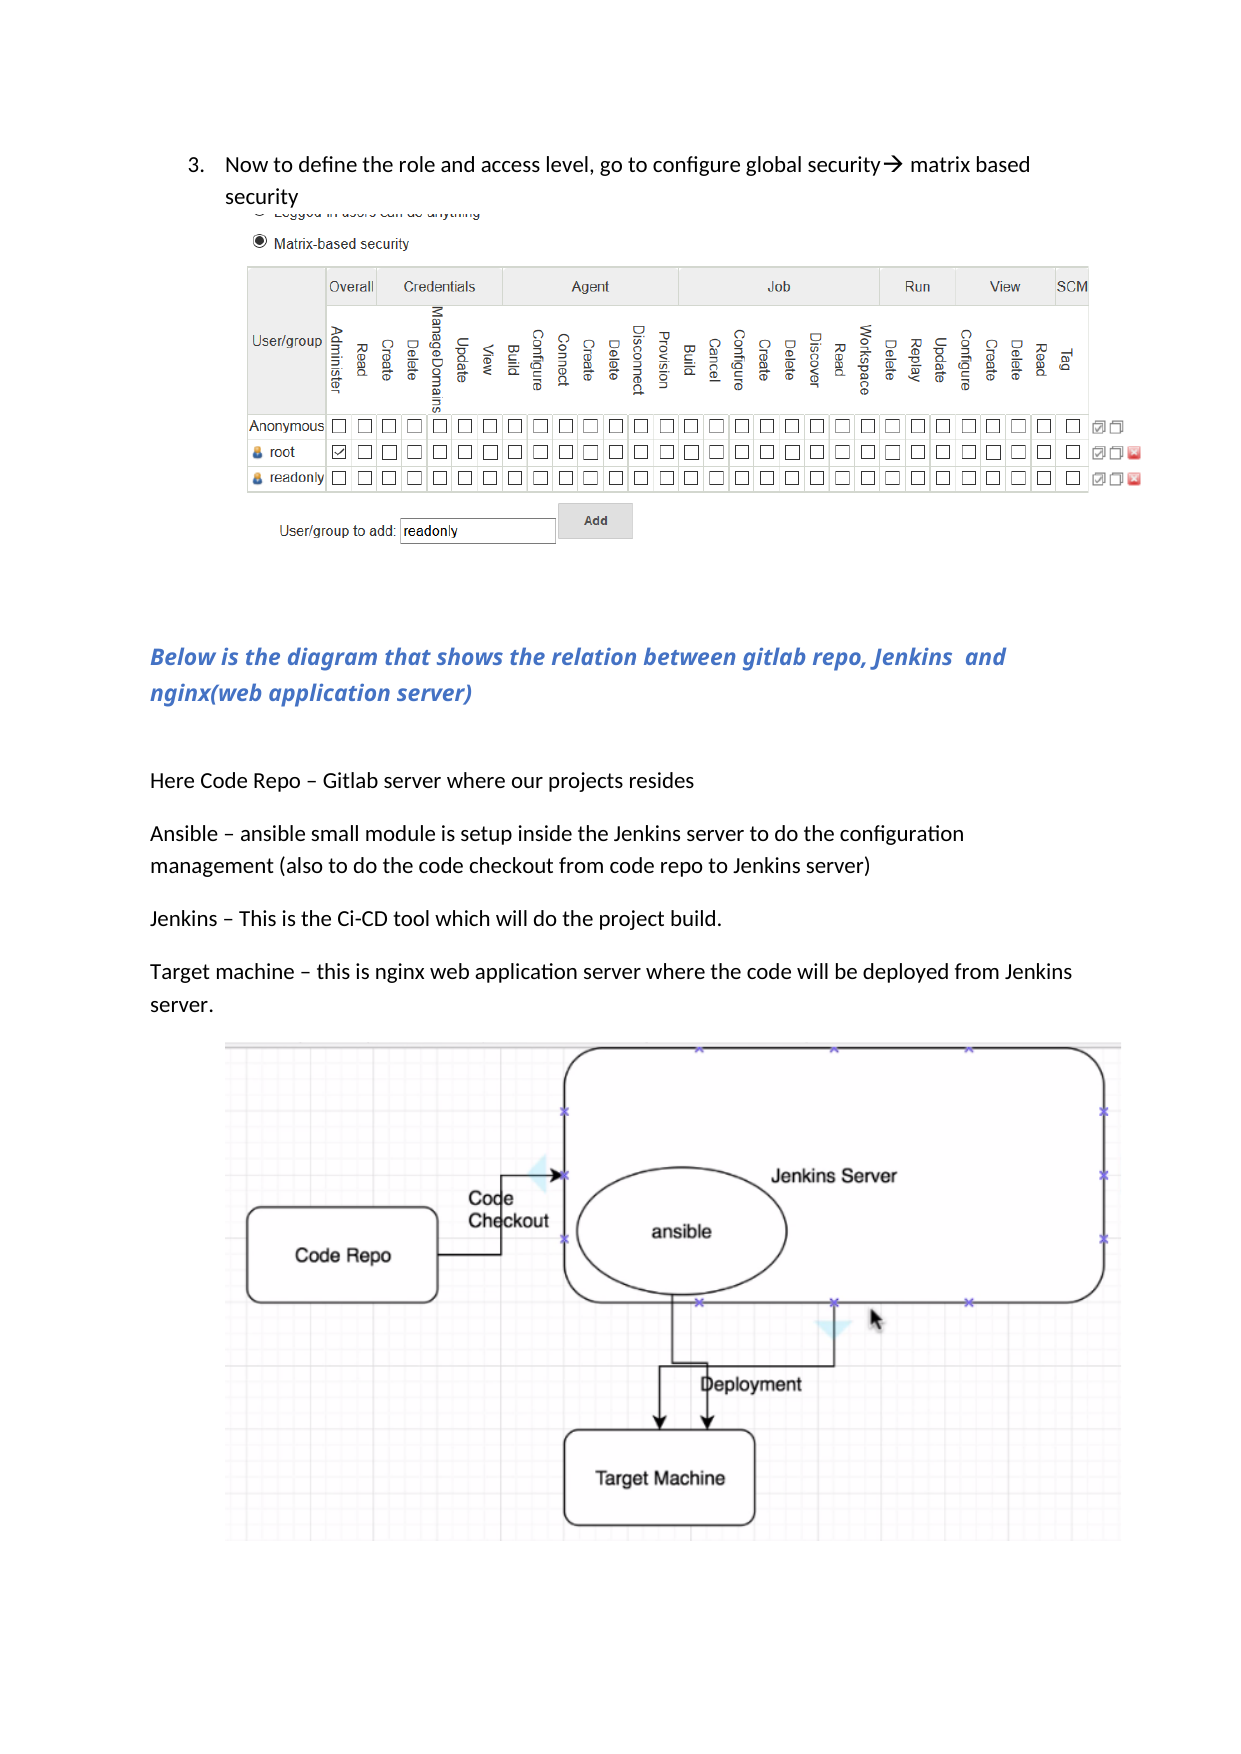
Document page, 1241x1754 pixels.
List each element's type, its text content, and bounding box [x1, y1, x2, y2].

text Here Code Repo – Gitlab server where our projects resides [150, 766, 1090, 794]
text Target machine – this is nginx web application server where the code will be deployed from Jenkins server. [150, 957, 1090, 1018]
text Ansible – ansible small module is setup inside the Jenkins server to do the configuration management (also to do the code checkout from code repo to Jenkins server) [150, 819, 1090, 879]
text Jenkins – This is the Ci-CD tool which will do the project build. [150, 904, 1090, 932]
picture [225, 214, 1166, 552]
subtitle Below is the diagram that shows the relation between gitlab repo, Jenkins and nginx(web application server) [150, 641, 1090, 708]
picture [225, 1042, 1122, 1541]
